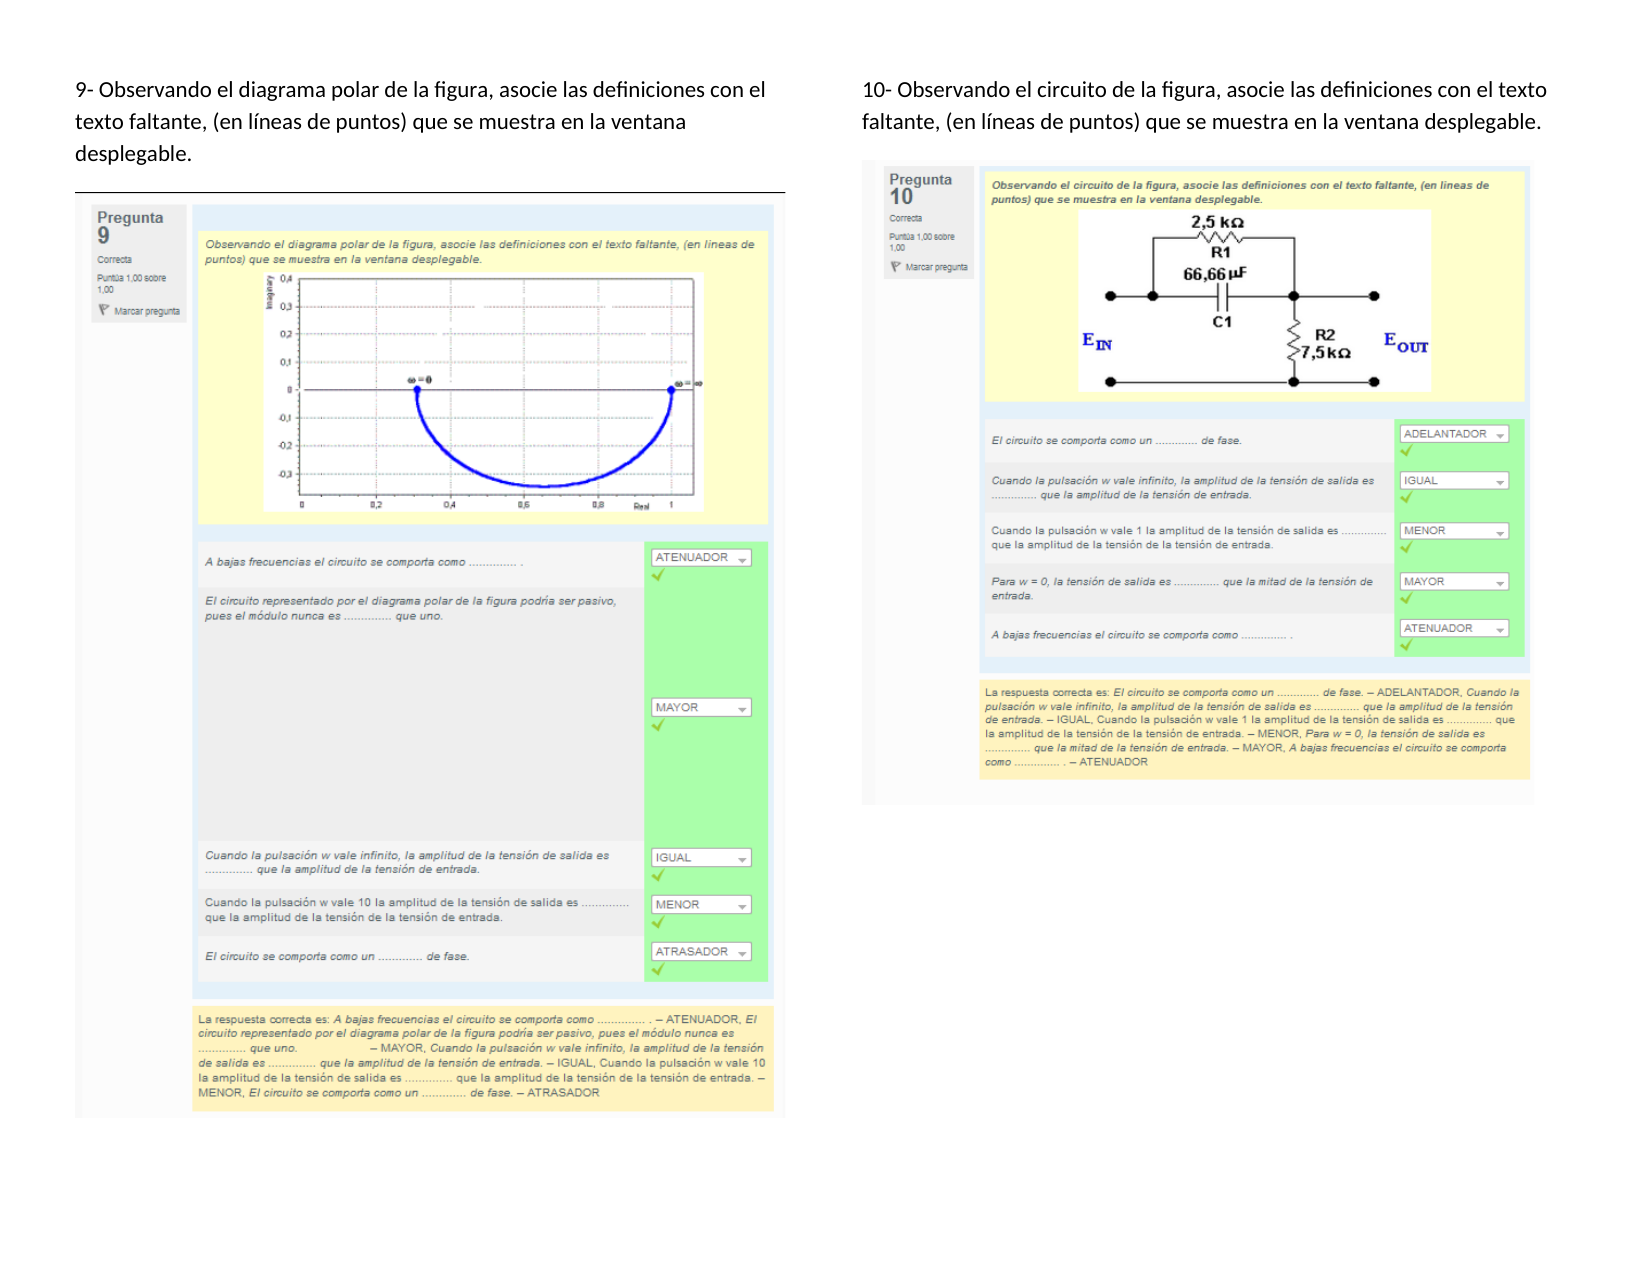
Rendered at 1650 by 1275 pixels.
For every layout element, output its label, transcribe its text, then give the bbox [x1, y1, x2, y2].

picture [75, 192, 786, 1118]
text 9- Observando el diagrama polar de la figura, asocie las definiciones con el texto faltante, (en líneas de puntos) que se muestra en la ventana desplegable. [75, 75, 788, 167]
picture [861, 160, 1535, 805]
text 10- Observando el circuito de la figura, asocie las definiciones con el texto faltante, (en líneas de puntos) que se muestra en la ventana desplegable. [862, 75, 1575, 135]
